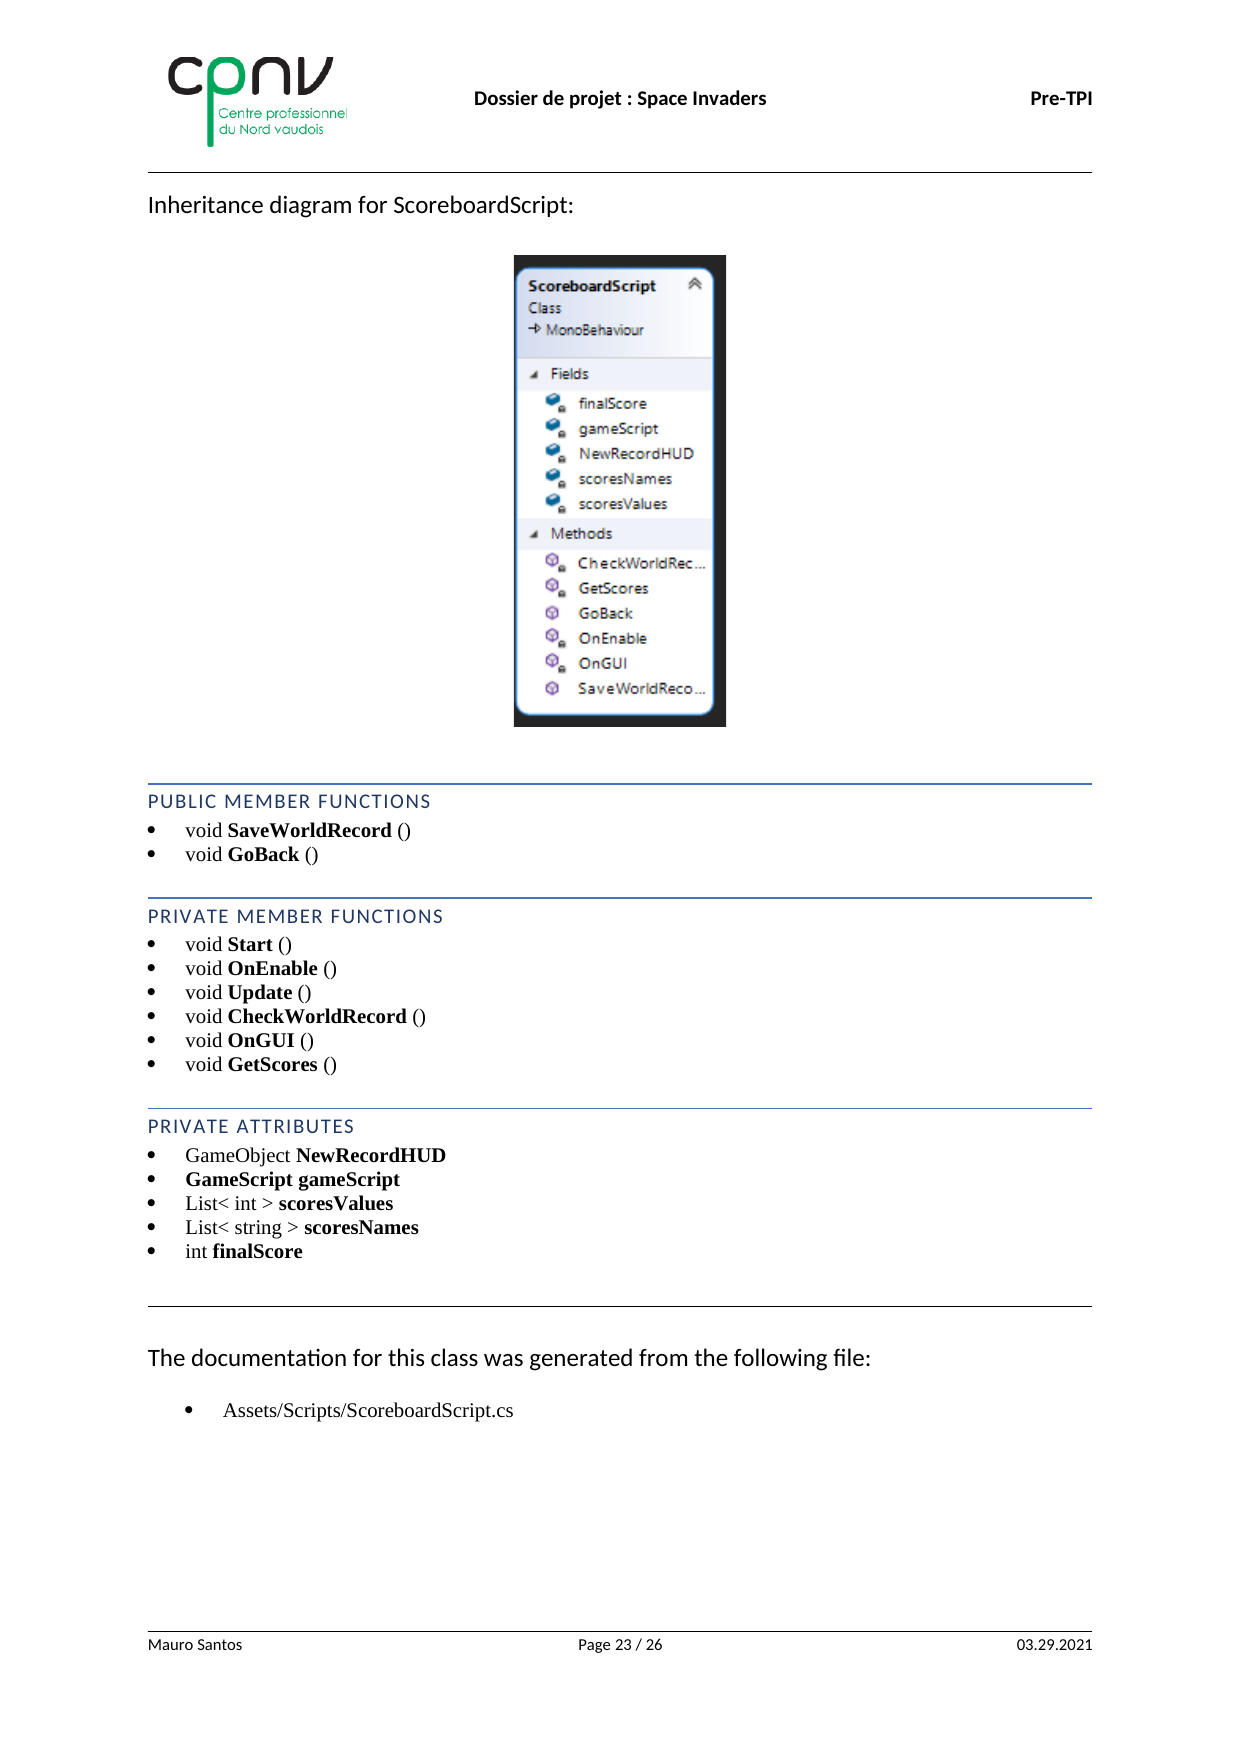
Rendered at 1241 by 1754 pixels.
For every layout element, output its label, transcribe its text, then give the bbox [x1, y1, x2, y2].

subtitle Private Member Functions [148, 899, 1092, 928]
list void SaveWorldRecord () [148, 818, 1092, 842]
list void GetScores () [148, 1052, 1092, 1076]
text The documentation for this class was generated from the following file: [148, 1342, 1092, 1373]
list void CheckWorldRecord () [148, 1004, 1092, 1028]
list int finalScore [148, 1239, 1092, 1263]
list void OnEnable () [148, 956, 1092, 980]
picture [168, 57, 347, 147]
list Assets/Scripts/ScoreboardScript.cs [185, 1398, 1092, 1422]
list List< string > scoresNames [148, 1215, 1092, 1239]
list List< int > scoresValues [148, 1191, 1092, 1215]
list GameScript gameScript [148, 1167, 1092, 1191]
list void GoBack () [148, 842, 1092, 866]
list void OnGUI () [148, 1028, 1092, 1052]
list void Start () [148, 932, 1092, 956]
list GameObject NewRecordHUD [148, 1142, 1092, 1167]
list void Update () [148, 980, 1092, 1004]
subtitle Private Attributes [148, 1109, 1092, 1139]
picture [513, 255, 727, 727]
subtitle Public Member Functions [148, 785, 1092, 814]
text Inheritance diagram for ScoreboardScript: [148, 189, 1092, 219]
